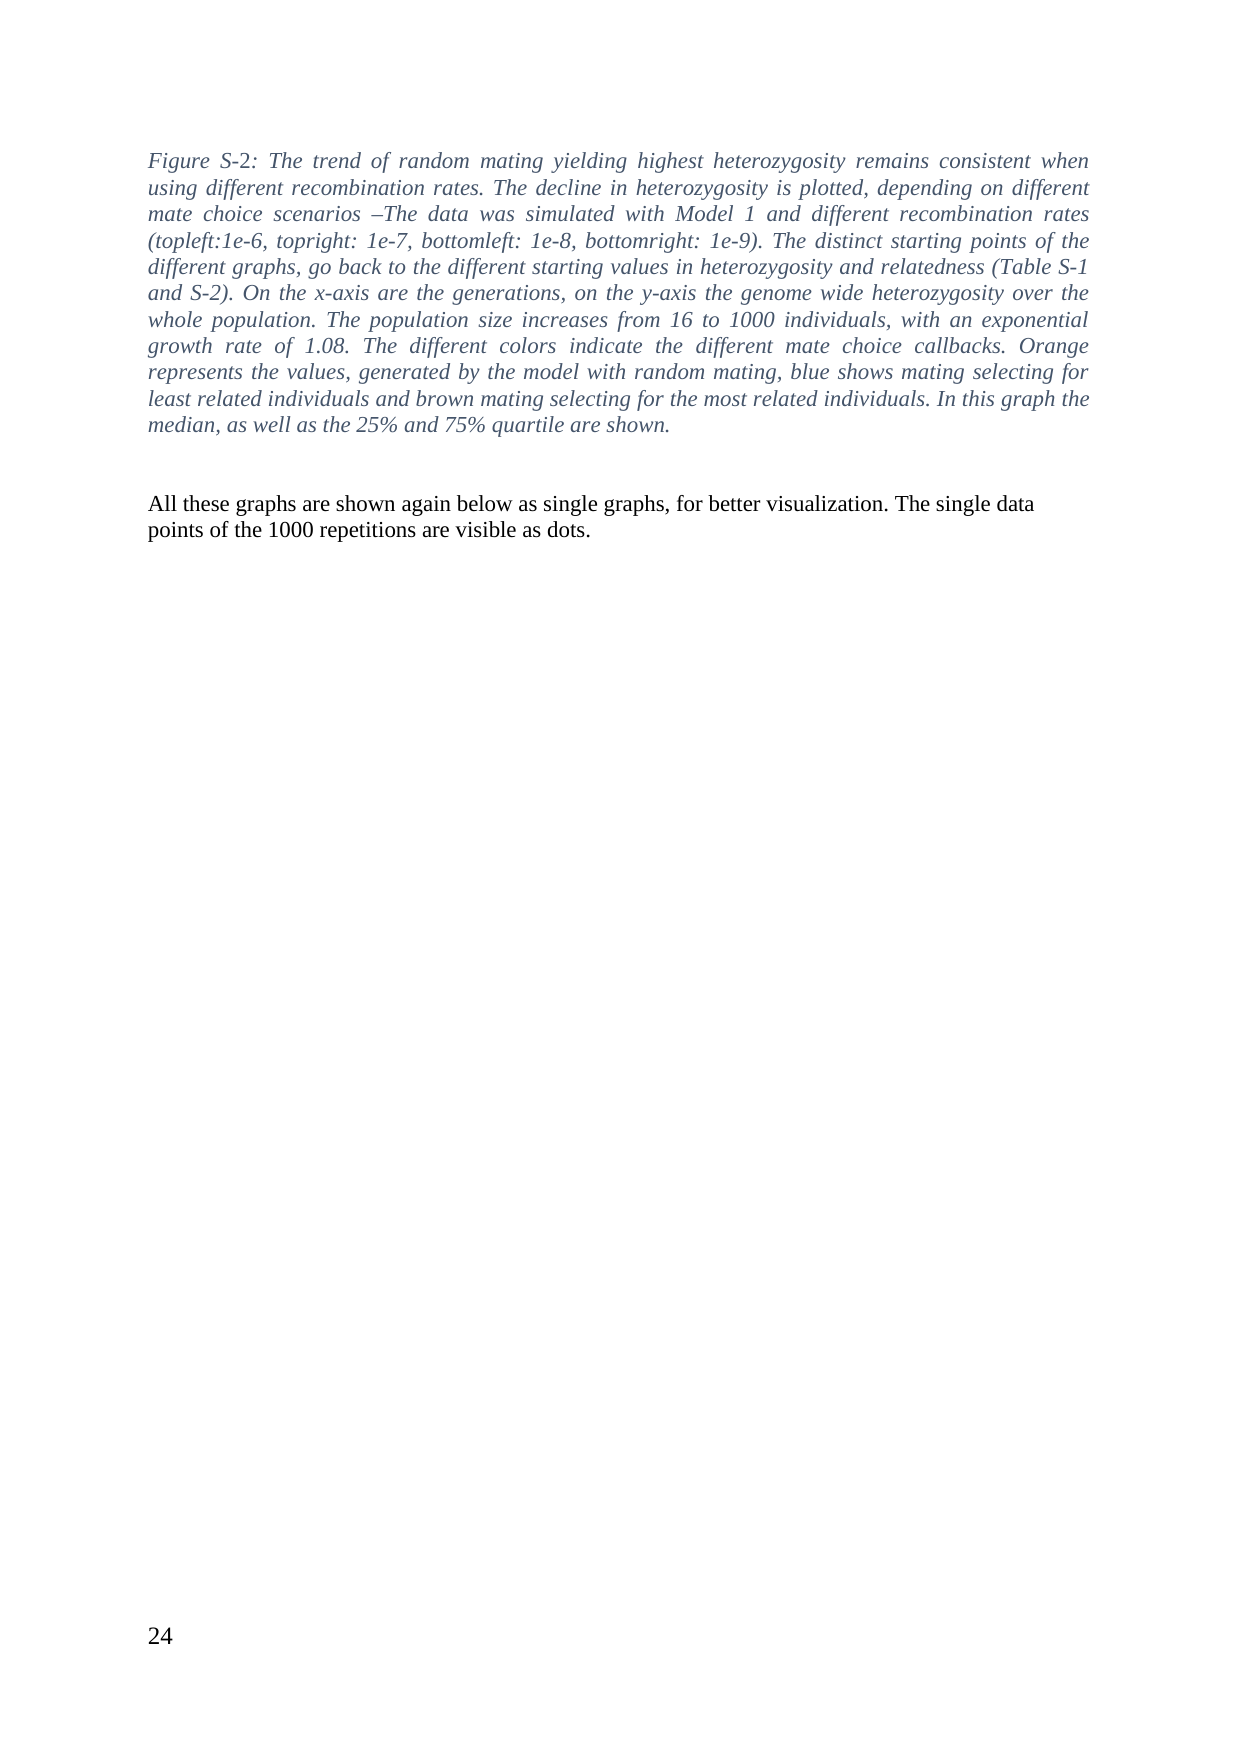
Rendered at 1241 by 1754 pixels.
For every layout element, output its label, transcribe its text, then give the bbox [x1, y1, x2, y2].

text Figure S-2: The trend of random mating yielding highest heterozygosity remains consistent when using different recombination rates. The decline in heterozygosity is plotted, depending on different mate choice scenarios –The data was simulated with Model 1 and different recombination rates (topleft:1e-6, topright: 1e-7, bottomleft: 1e-8, bottomright: 1e-9). The distinct starting points of the different graphs, go back to the different starting values in heterozygosity and relatedness (Table S-1 and S-2). On the x-axis are the generations, on the y-axis the genome wide heterozygosity over the whole population. The population size increases from 16 to 1000 individuals, with an exponential growth rate of 1.08. The different colors indicate the different mate choice callbacks. Orange represents the values, generated by the model with random mating, blue shows mating selecting for least related individuals and brown mating selecting for the most related individuals. In this graph the median, as well as the 25% and 75% quartile are shown. [148, 148, 1093, 437]
text All these graphs are shown again below as single graphs, for better visualization. The single data points of the 1000 repetitions are visible as dots. [148, 490, 1093, 543]
